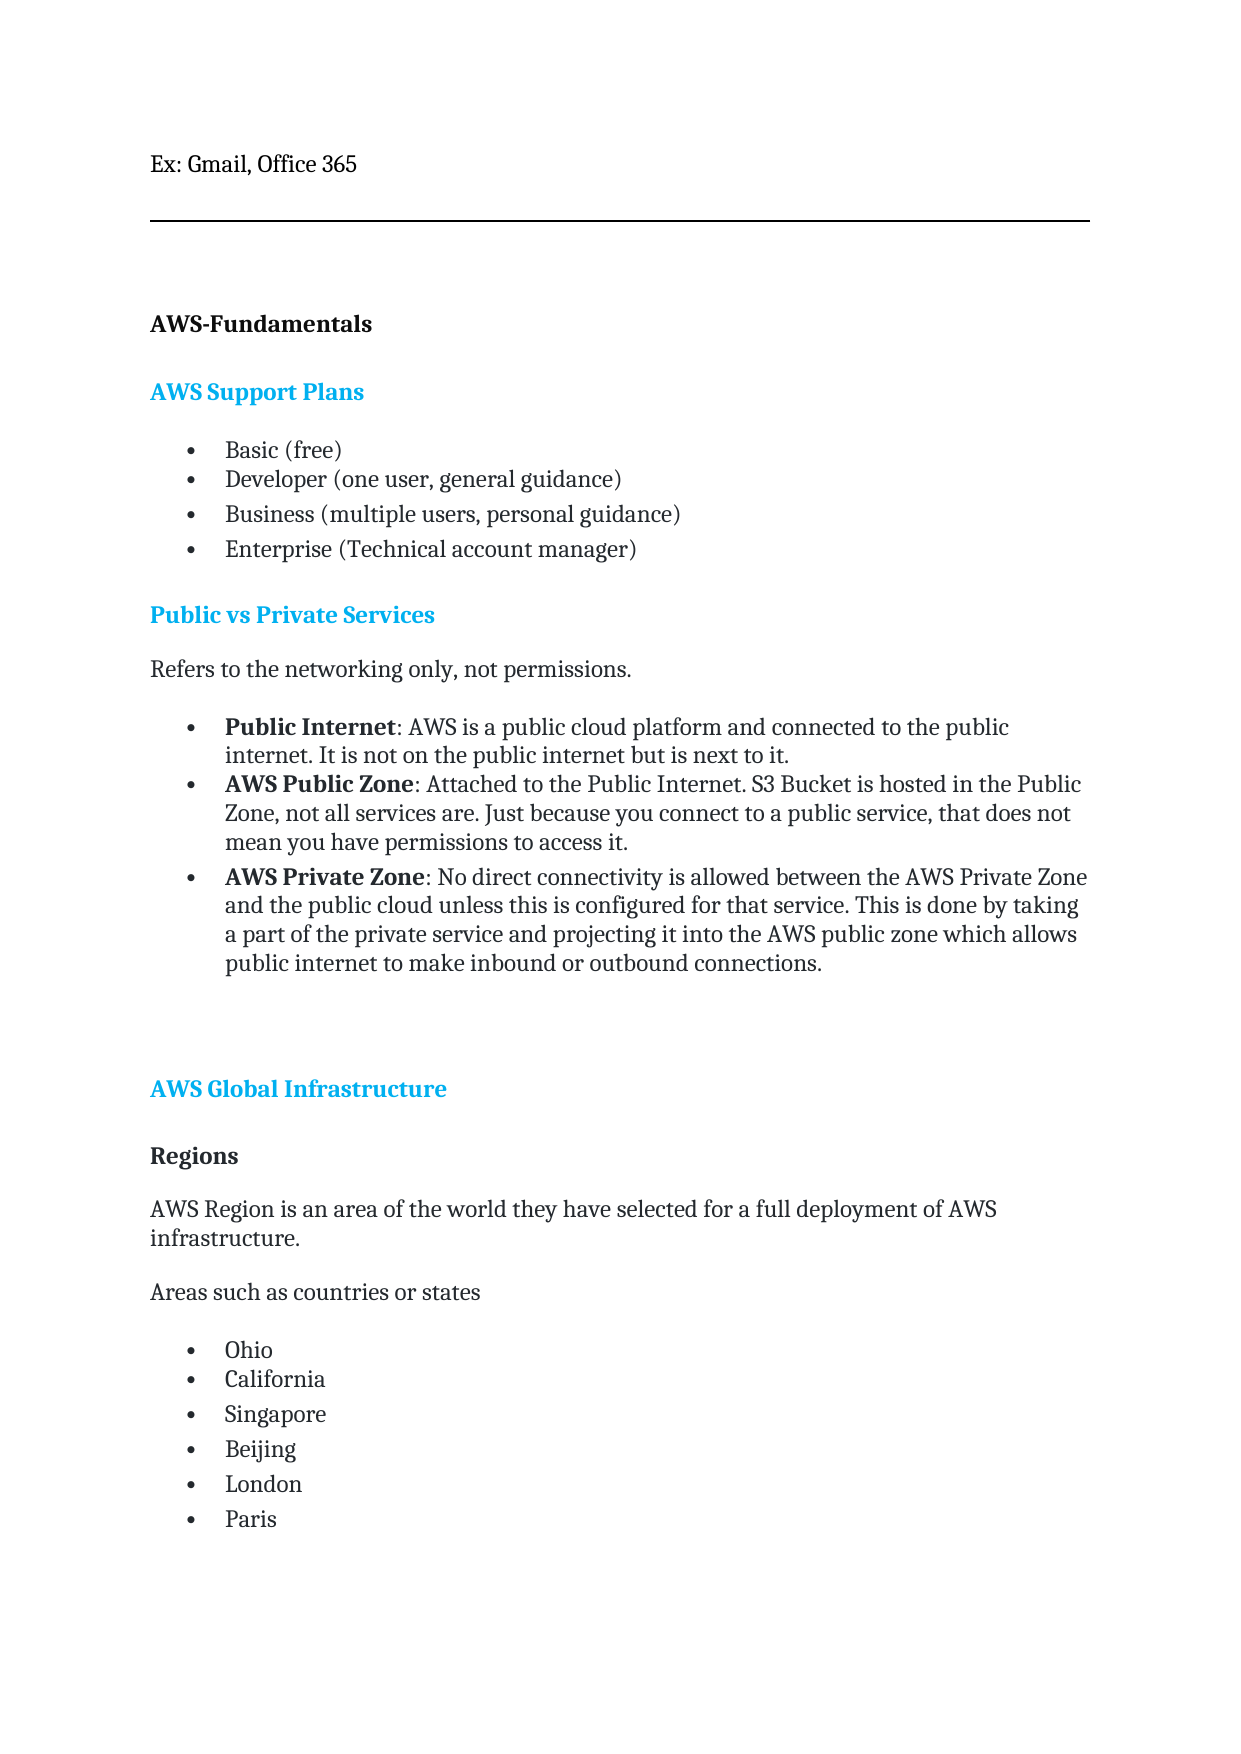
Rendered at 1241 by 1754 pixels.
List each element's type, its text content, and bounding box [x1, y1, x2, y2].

text Refers to the networking only, not permissions. [150, 655, 1090, 683]
subtitle AWS-Fundamentals [150, 309, 1090, 338]
list California [187, 1364, 1090, 1393]
list Basic (free) [187, 436, 1090, 465]
text Regions [150, 1142, 1090, 1170]
list Enterprise (Technical account manager) [187, 535, 1090, 563]
list Beijing [187, 1434, 1090, 1463]
list Ohio [187, 1336, 1090, 1364]
subtitle Public vs Private Services [150, 601, 1090, 630]
list Paris [187, 1504, 1090, 1533]
list London [187, 1469, 1090, 1498]
list Singapore [187, 1399, 1090, 1428]
list Public Internet: AWS is a public cloud platform and connected to the public internet. It is not on the public internet but is next to it. [187, 713, 1090, 770]
list Developer (one user, general guidance) [187, 465, 1090, 493]
subtitle AWS Support Plans [150, 378, 1090, 407]
text AWS Global Infrastructure [150, 1075, 1090, 1104]
list Business (multiple users, personal guidance) [187, 500, 1090, 528]
text Ex: Gmail, Office 365 [150, 150, 1090, 220]
text Areas such as countries or states [150, 1278, 1090, 1307]
list AWS Private Zone: No direct connectivity is allowed between the AWS Private Zone and the public cloud unless this is configured for that service. This is done by taking a part of the private service and projecting it into the AWS public zone which allows public internet to make inbound or outbound connections. [187, 863, 1090, 978]
text AWS Region is an area of the world they have selected for a full deployment of AWS infrastructure. [150, 1195, 1090, 1253]
list AWS Public Zone: Attached to the Public Internet. S3 Bucket is hosted in the Public Zone, not all services are. Just because you connect to a public service, that does not mean you have permissions to access it. [187, 770, 1090, 856]
